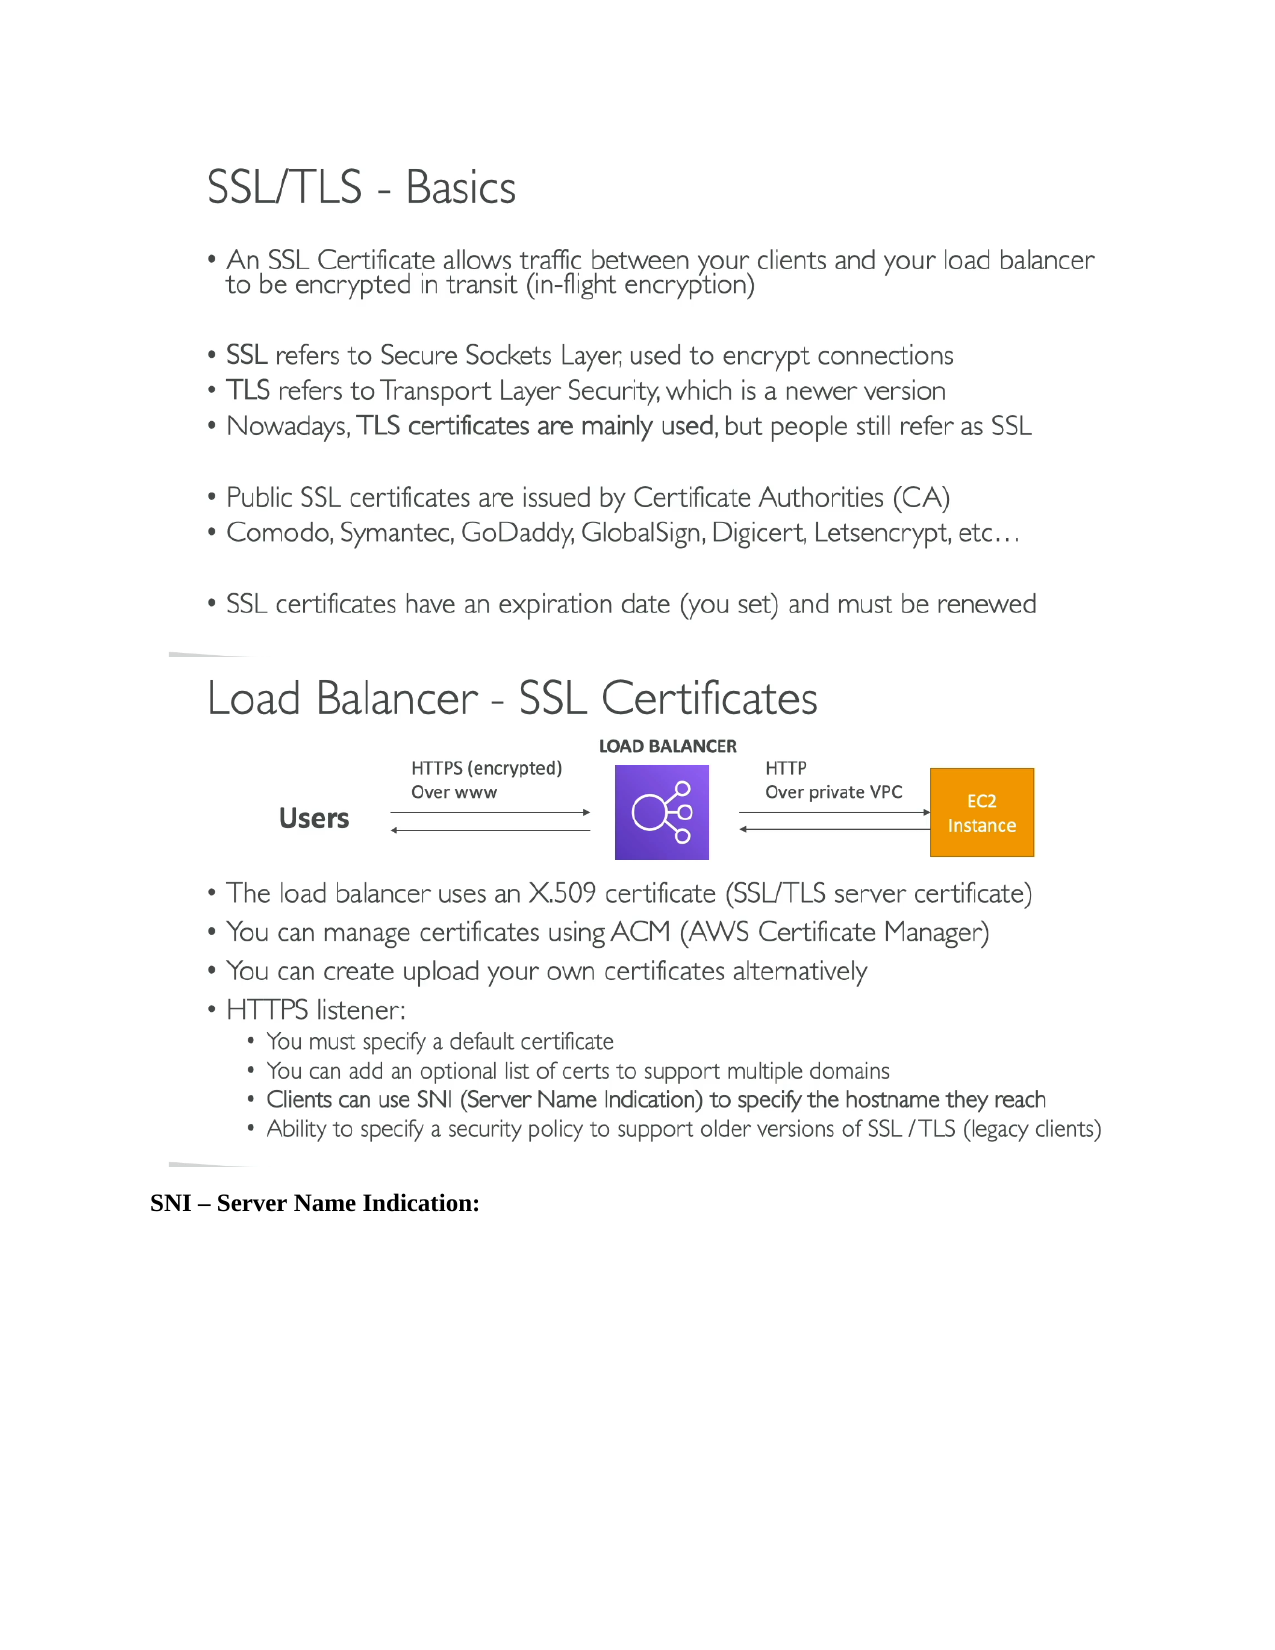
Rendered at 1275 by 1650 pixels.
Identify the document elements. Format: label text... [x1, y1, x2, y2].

text SNI – Server Name Indication: [150, 1188, 1125, 1217]
